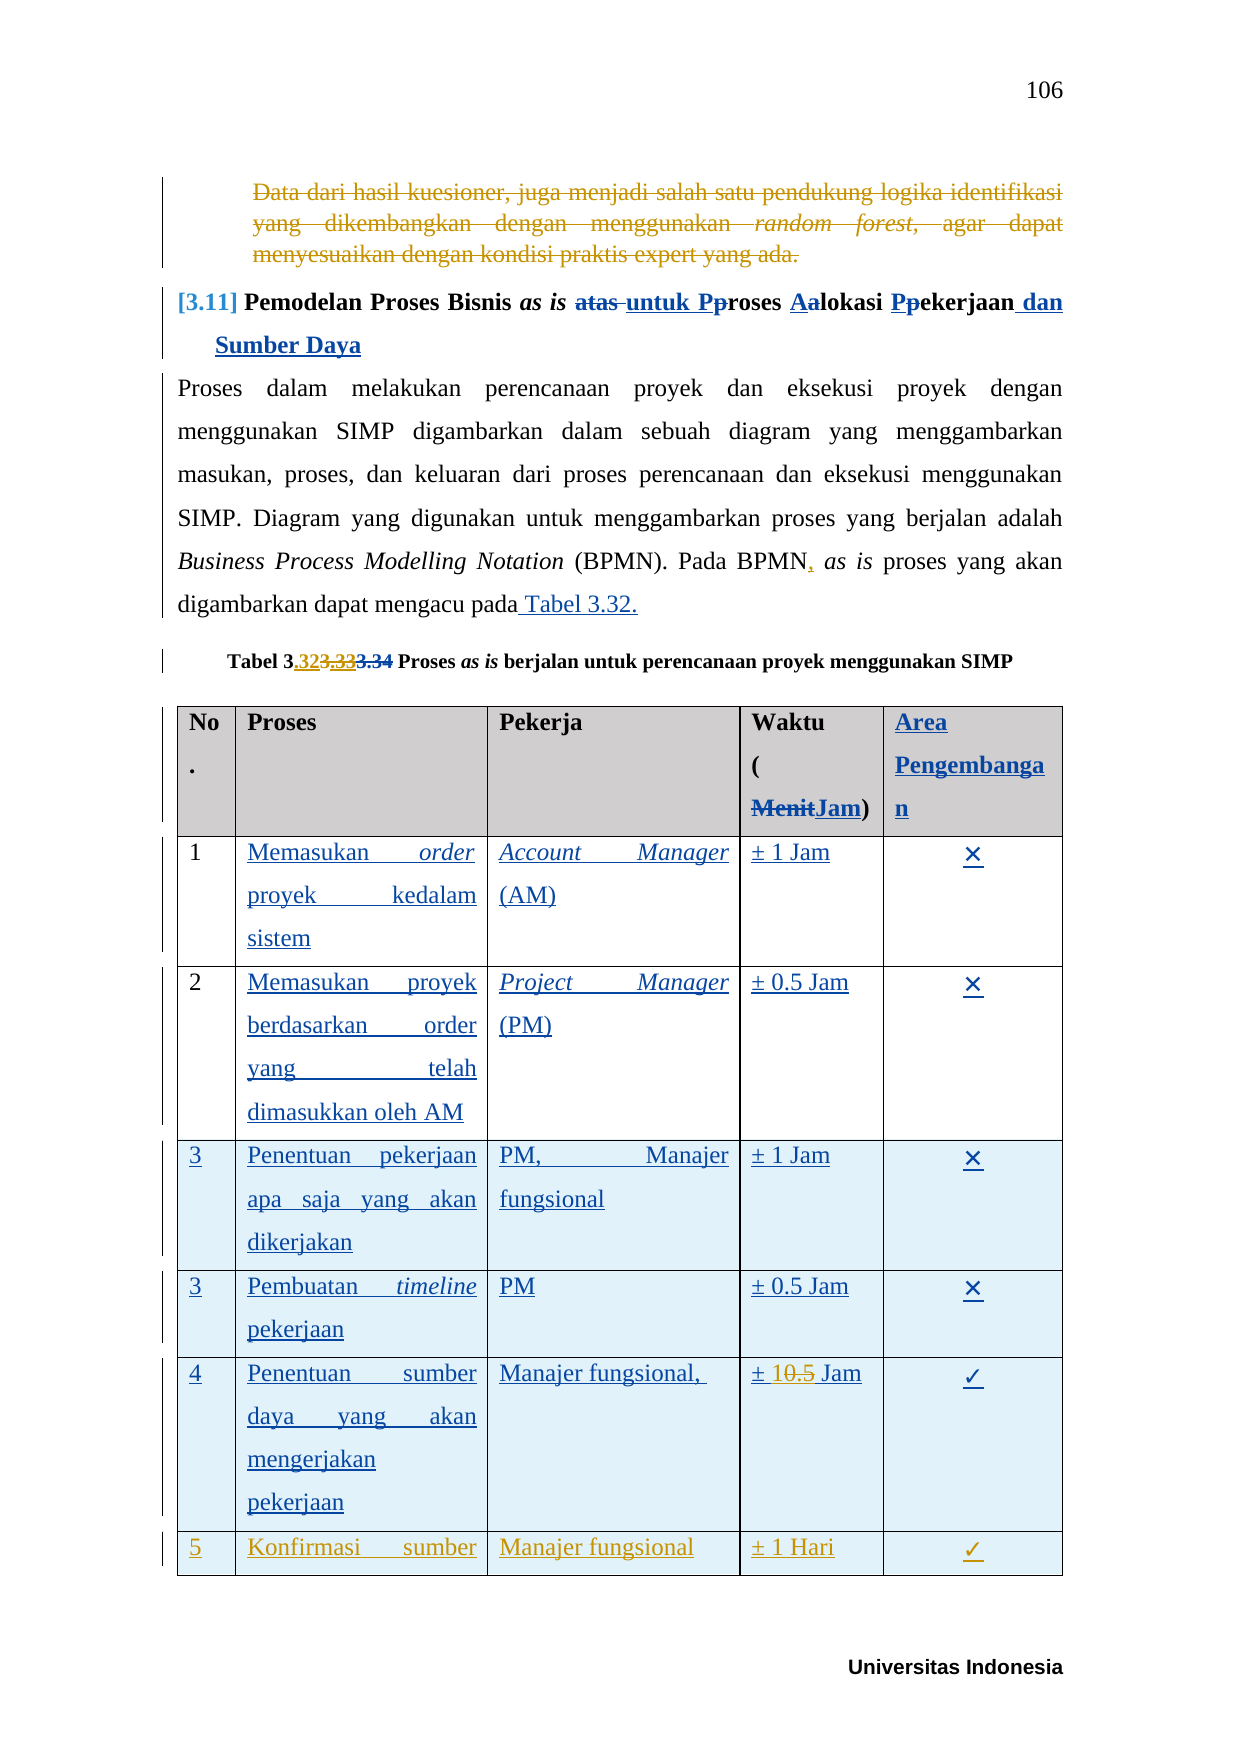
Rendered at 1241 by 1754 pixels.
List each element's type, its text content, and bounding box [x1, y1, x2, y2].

text Tabel 3 Proses as is berjalan untuk perencanaan proyek menggunakan SIMP [177, 649, 1063, 673]
table_cell [884, 967, 1062, 1139]
table_header No. [178, 707, 235, 836]
table_header [884, 707, 1062, 836]
table_header Proses [236, 707, 487, 836]
table_cell [488, 837, 739, 966]
table_cell [741, 837, 883, 966]
table_cell 1 [178, 837, 235, 966]
table_header Pekerja [488, 707, 739, 836]
text Proses dalam melakukan perencanaan proyek dan eksekusi proyek dengan menggunakan SIMP digambarkan dalam sebuah diagram yang menggambarkan masukan, proses, dan keluaran dari proses perencanaan dan eksekusi menggunakan SIMP. Diagram yang digunakan untuk menggambarkan proses yang berjalan adalah Business Process Modelling Notation (BPMN). Pada BPMN as is proses yang akan digambarkan dapat mengacu pada [177, 373, 1063, 618]
table_cell [741, 967, 883, 1139]
table_cell [884, 837, 1062, 966]
table_cell [236, 837, 487, 966]
table_cell [488, 967, 739, 1139]
table_cell [236, 967, 487, 1139]
subtitle Pemodelan Proses Bisnis as is roses lokasi ekerjaan [177, 287, 1063, 359]
table_cell 2 [178, 967, 235, 1139]
table_header Waktu () [741, 707, 883, 836]
